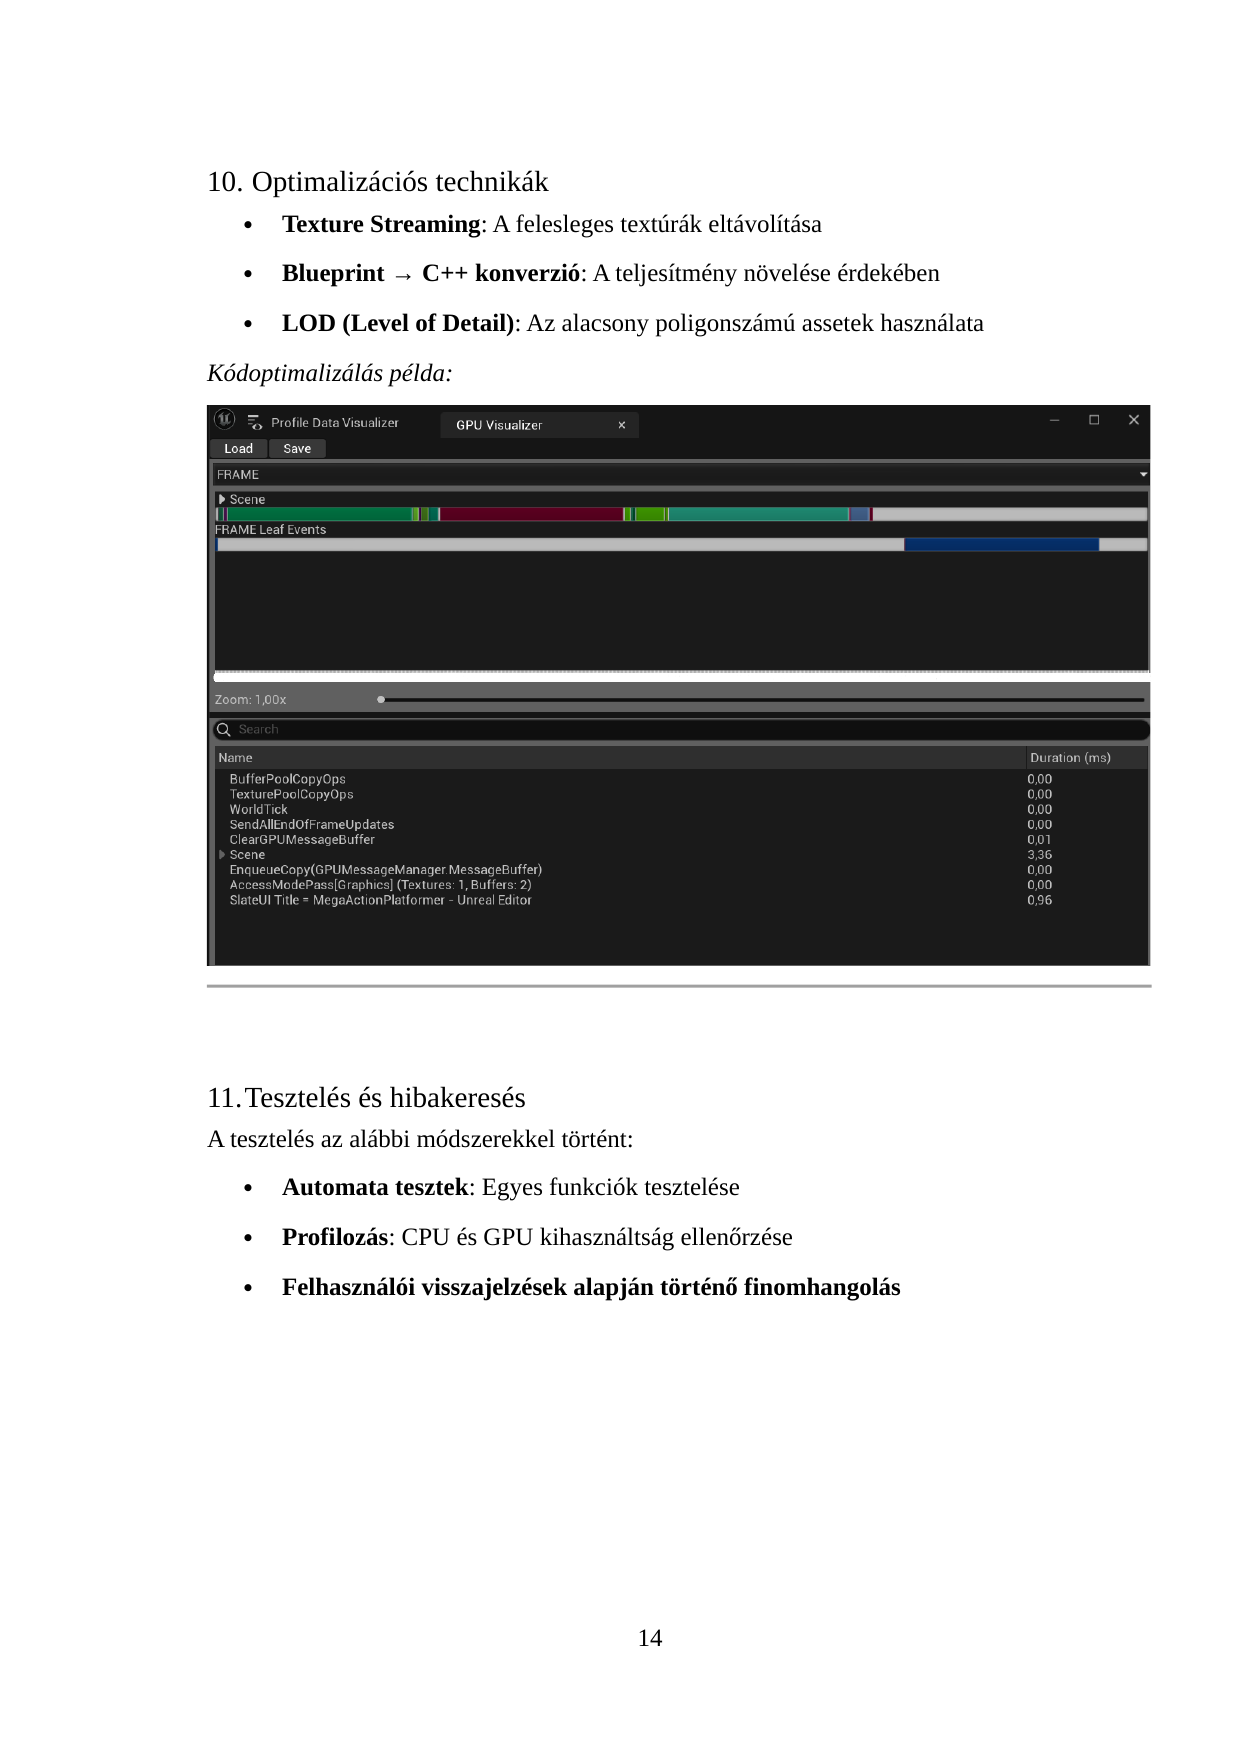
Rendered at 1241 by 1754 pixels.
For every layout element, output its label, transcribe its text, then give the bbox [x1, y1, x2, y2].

list Automata tesztek: Egyes funkciók tesztelése [244, 1172, 1092, 1201]
list Profilozás: CPU és GPU kihasználtság ellenőrzése [244, 1222, 1092, 1251]
picture [206, 405, 1151, 966]
list LOD (Level of Detail): Az alacsony poligonszámú assetek használata [244, 308, 1092, 337]
list Blueprint → C++ konverzió: A teljesítmény növelése érdekében [244, 258, 1092, 287]
text A tesztelés az alábbi módszerekkel történt: [207, 1124, 1092, 1153]
subtitle Optimalizációs technikák [207, 164, 1092, 198]
list Texture Streaming: A felesleges textúrák eltávolítása [244, 209, 1092, 238]
text Kódoptimalizálás példa: [207, 358, 1092, 387]
subtitle Tesztelés és hibakeresés [207, 1080, 1092, 1113]
list Felhasználói visszajelzések alapján történő finomhangolás [244, 1272, 1092, 1300]
